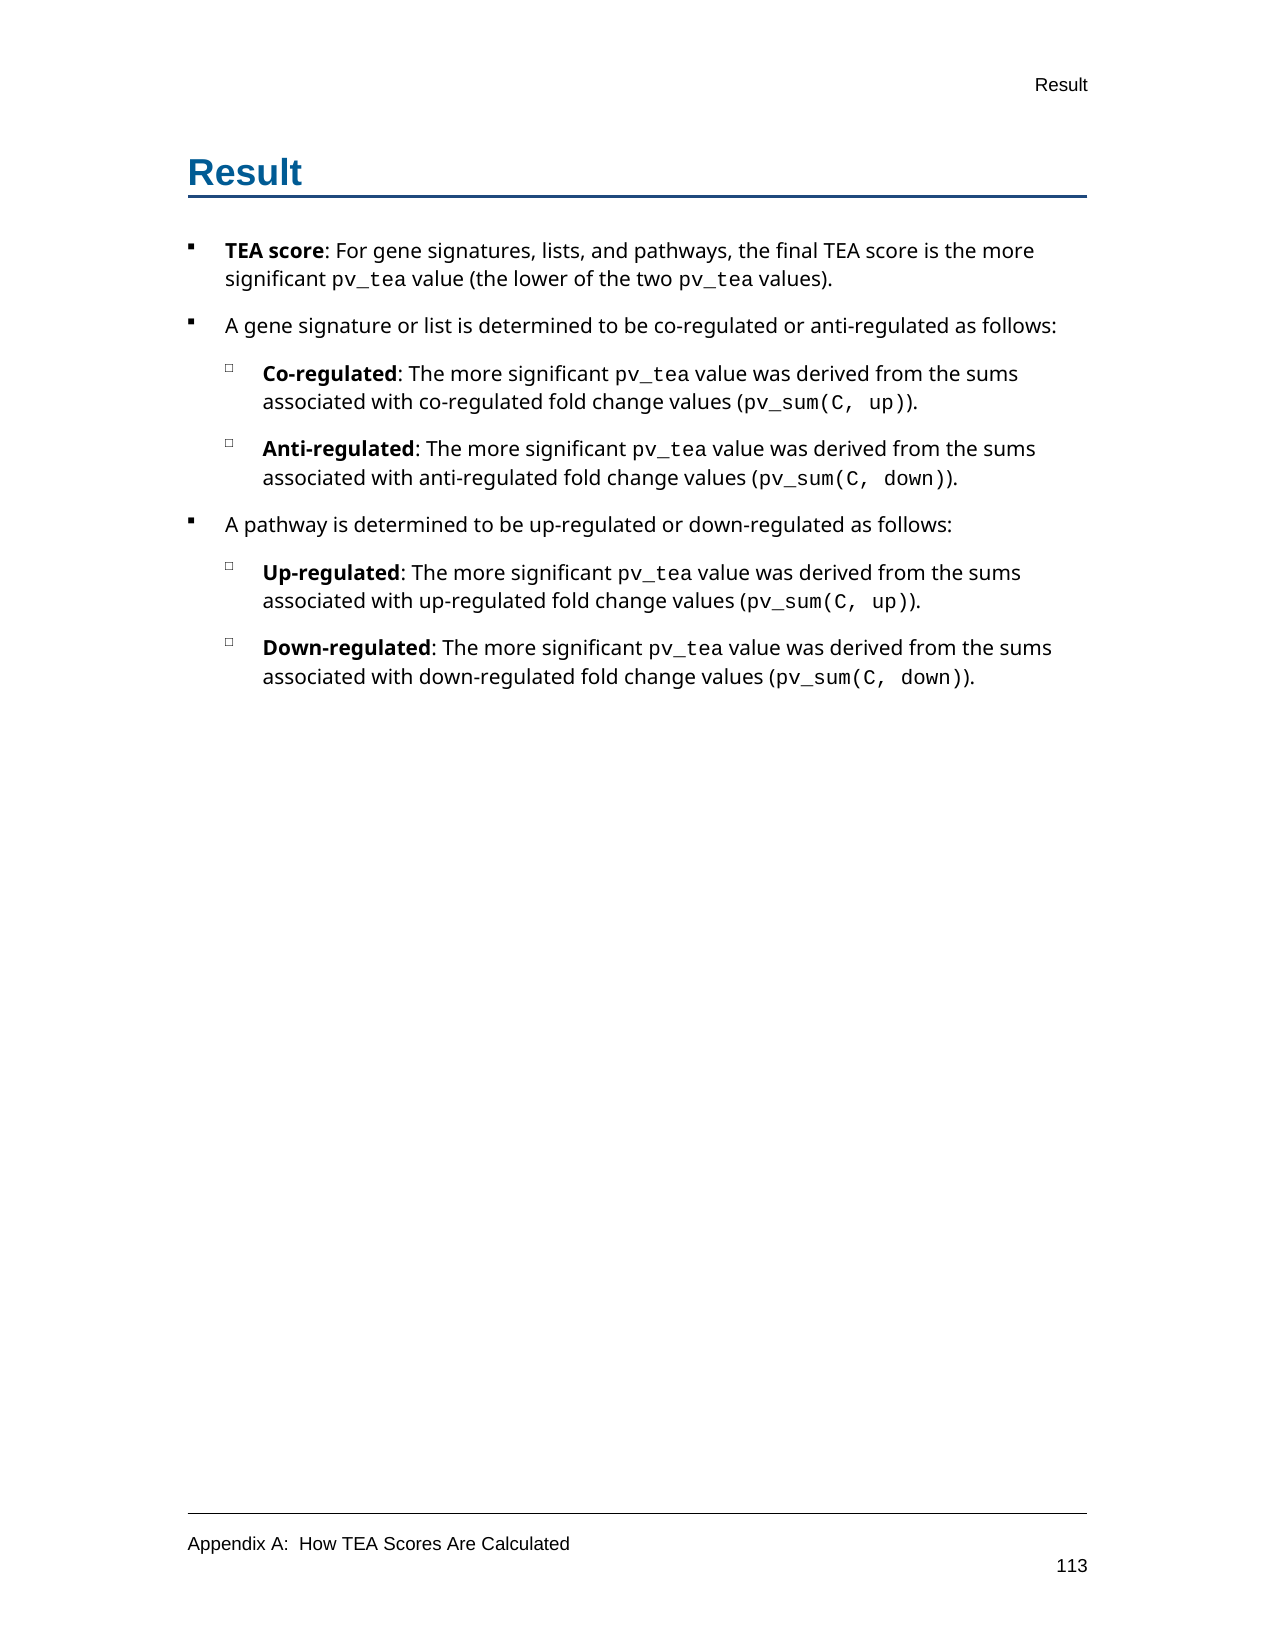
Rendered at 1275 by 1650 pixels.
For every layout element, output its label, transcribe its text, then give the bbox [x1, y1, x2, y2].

list A pathway is determined to be up-regulated or down-regulated as follows: [187, 510, 1087, 539]
list Anti-regulated: The more significant pv_tea value was derived from the sums associated with anti-regulated fold change values (pv_sum(C, down)). [225, 434, 1087, 492]
list TEA score: For gene signatures, lists, and pathways, the final TEA score is the more significant pv_tea value (the lower of the two pv_tea values). [187, 236, 1087, 293]
list Co-regulated: The more significant pv_tea value was derived from the sums associated with co-regulated fold change values (pv_sum(C, up)). [225, 359, 1087, 416]
subtitle Result [187, 150, 1087, 198]
list Up-regulated: The more significant pv_tea value was derived from the sums associated with up-regulated fold change values (pv_sum(C, up)). [225, 558, 1087, 615]
list A gene signature or list is determined to be co-regulated or anti-regulated as follows: [187, 312, 1087, 340]
list Down-regulated: The more significant pv_tea value was derived from the sums associated with down-regulated fold change values (pv_sum(C, down)). [225, 633, 1087, 691]
